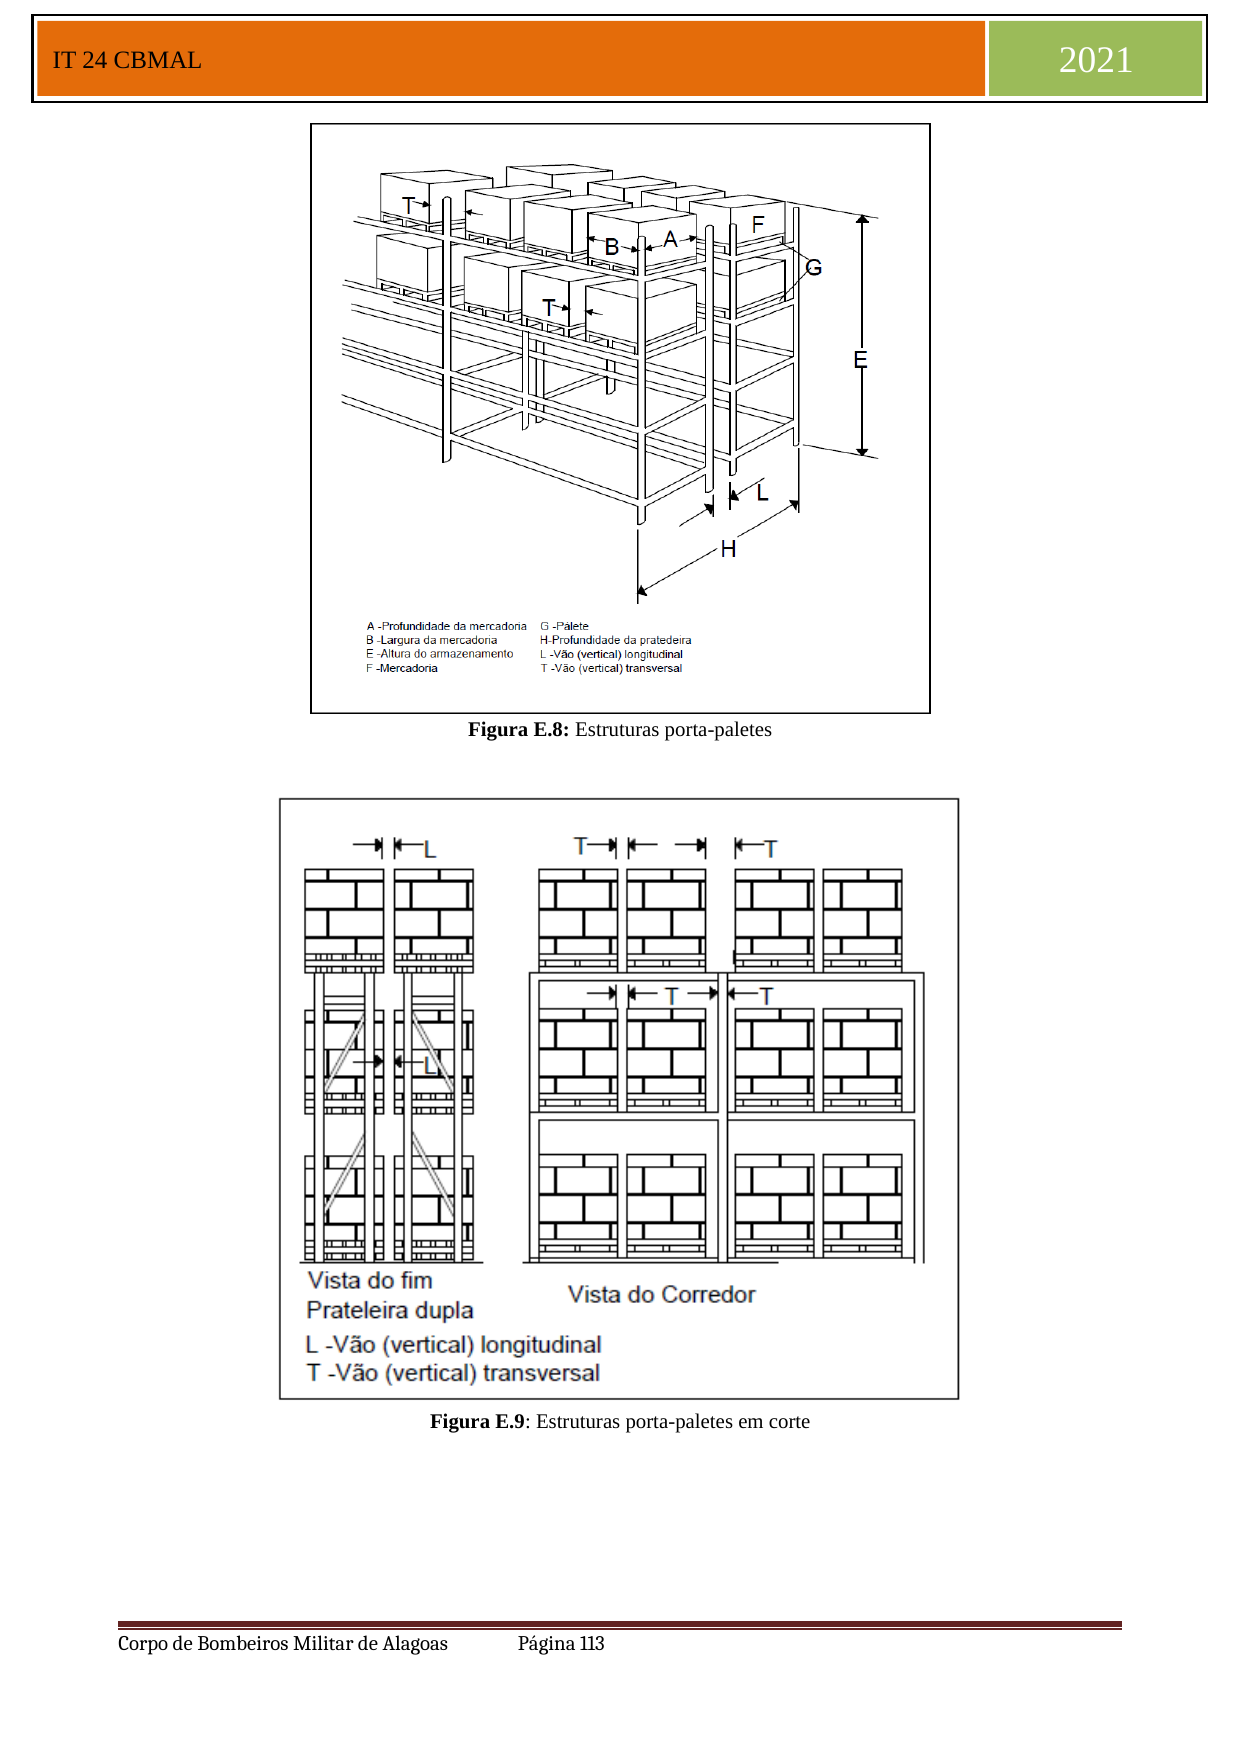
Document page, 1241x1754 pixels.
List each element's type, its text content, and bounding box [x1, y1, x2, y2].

text Figura E.8: Estruturas porta-paletes [118, 717, 1122, 741]
text Figura E.9: Estruturas porta-paletes em corte [118, 1409, 1122, 1433]
